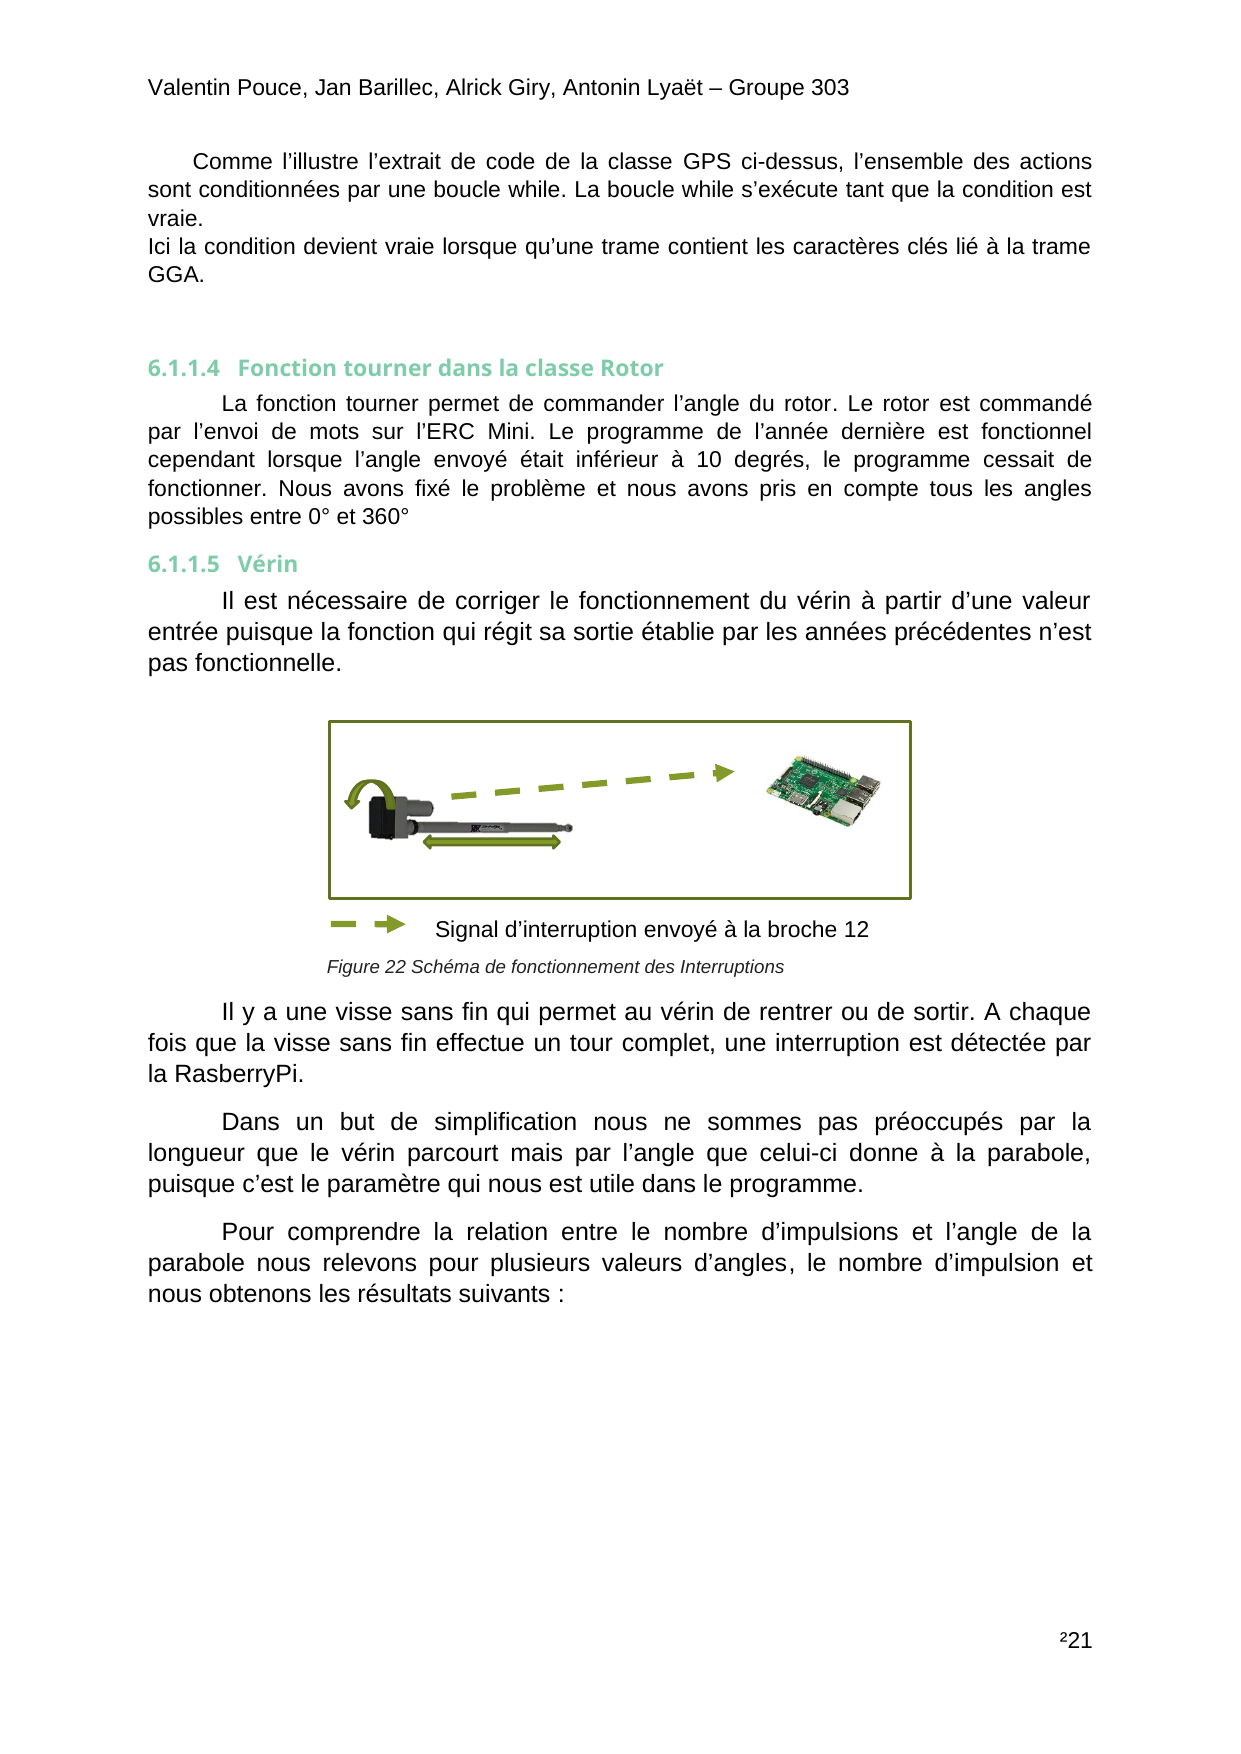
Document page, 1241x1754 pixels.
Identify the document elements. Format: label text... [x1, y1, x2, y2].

picture [751, 750, 888, 829]
text Pour comprendre la relation entre le nombre d’impulsions et l’angle de la parabole nous relevons pour plusieurs valeurs d’angles, le nombre d’impulsion et nous obtenons les résultats suivants : [148, 1217, 1093, 1308]
text Ici la condition devient vraie lorsque qu’une trame contient les caractères clés lié à la trame GGA. [148, 233, 1093, 288]
text Il est nécessaire de corriger le fonctionnement du vérin à partir d’une valeur entrée puisque la fonction qui régit sa sortie établie par les années précédentes n’est pas fonctionnelle. [148, 586, 1093, 677]
text Comme l’illustre l’extrait de code de la classe GPS ci-dessus, l’ensemble des actions sont conditionnées par une boucle while. La boucle while s’exécute tant que la condition est vraie. [148, 148, 1093, 231]
subtitle Vérin [148, 548, 1093, 579]
text Il y a une visse sans fin qui permet au vérin de rentrer ou de sortir. A chaque fois que la visse sans fin effectue un tour complet, une interruption est détectée par la RasberryPi. [148, 696, 1093, 1088]
picture [366, 753, 575, 882]
text La fonction tourner permet de commander l’angle du rotor. Le rotor est commandé par l’envoi de mots sur l’ERC Mini. Le programme de l’année dernière est fonctionnel cependant lorsque l’angle envoyé était inférieur à 10 degrés, le programme cessait de fonctionner. Nous avons fixé le problème et nous avons pris en compte tous les angles possibles entre 0° et 360° [148, 389, 1093, 529]
subtitle Fonction tourner dans la classe Rotor [148, 352, 1093, 383]
text Dans un but de simplification nous ne sommes pas préoccupés par la longueur que le vérin parcourt mais par l’angle que celui-ci donne à la parabole, puisque c’est le paramètre qui nous est utile dans le programme. [148, 1107, 1093, 1198]
